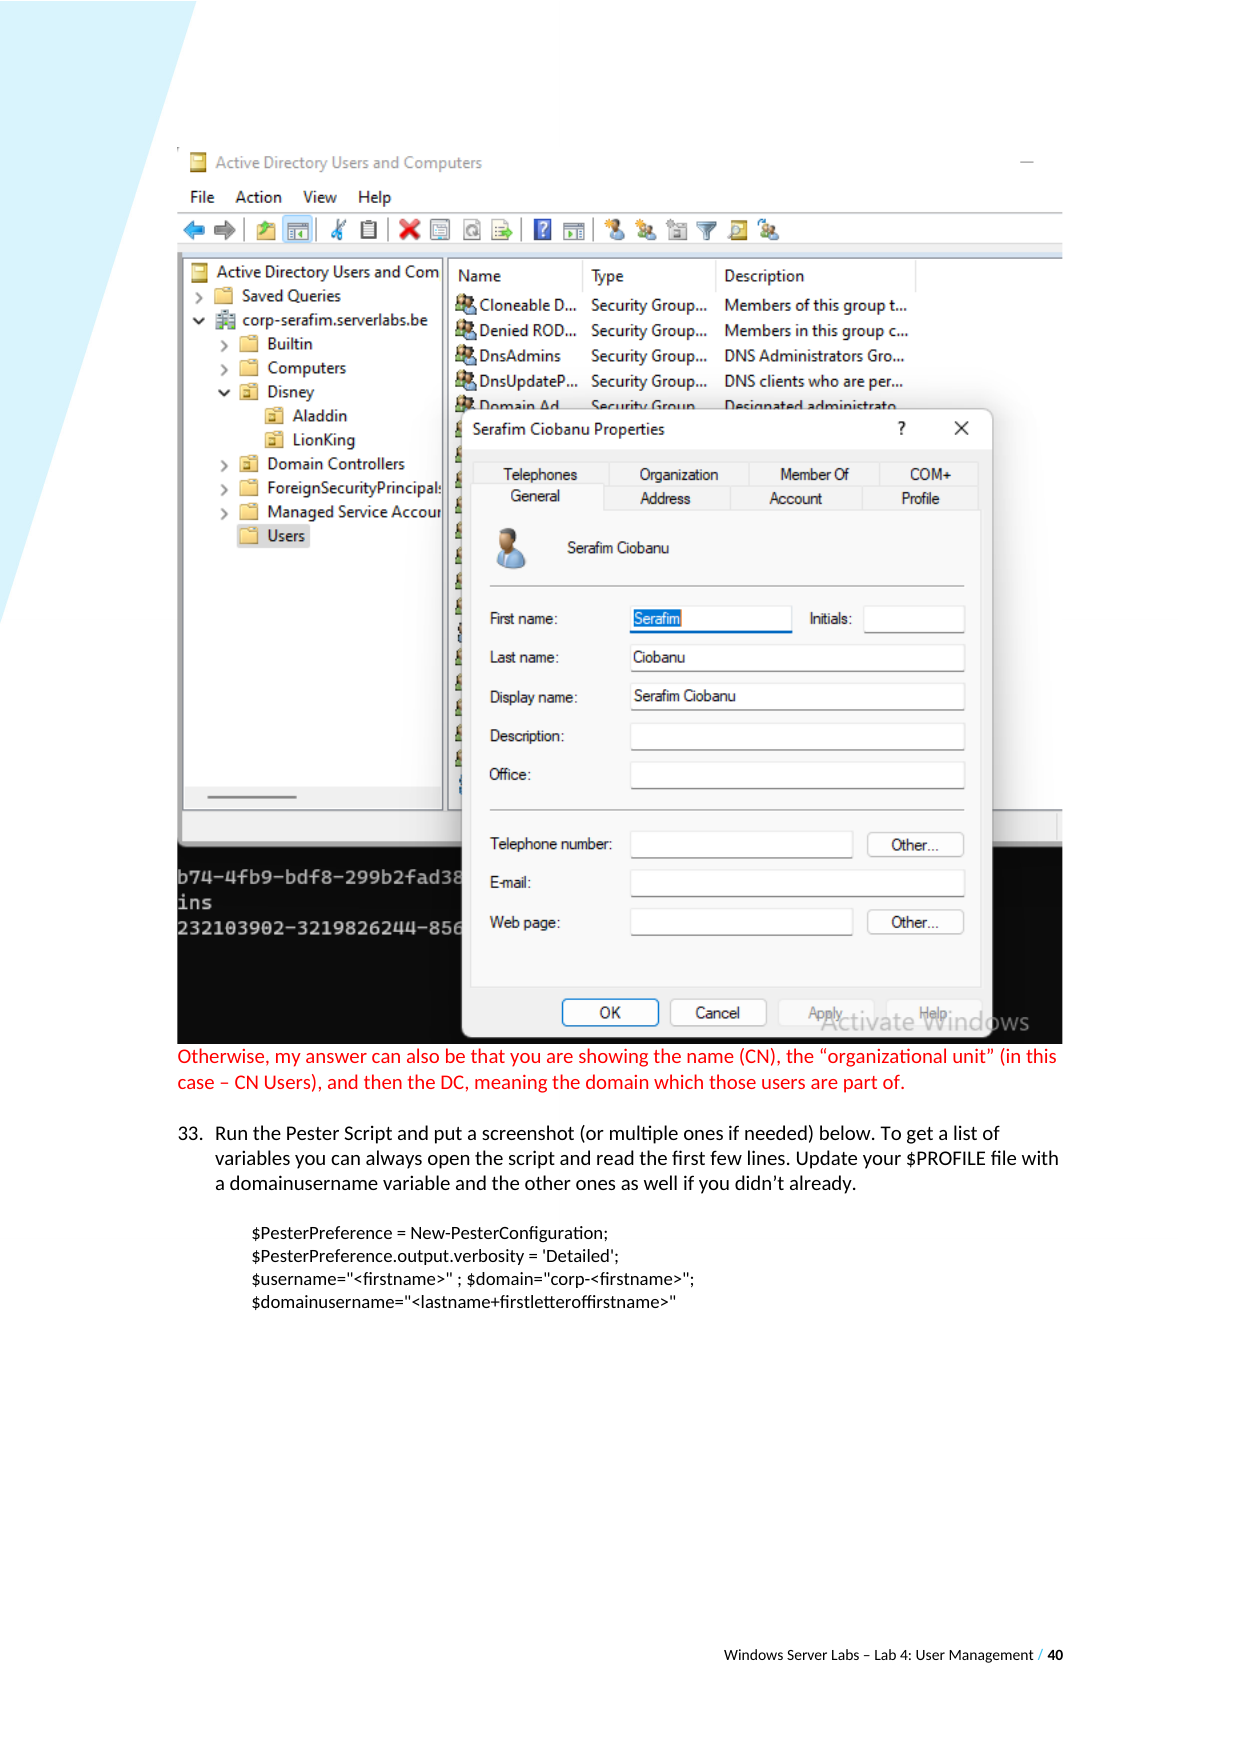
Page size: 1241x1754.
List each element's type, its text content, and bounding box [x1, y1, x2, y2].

list $PesterPreference = New-PesterConfiguration; [251, 1221, 1063, 1244]
list Otherwise, my answer can also be that you are showing the name (CN), the “organizational unit” (in this case – CN Users), and then the DC, meaning the domain which those users are part of. [177, 1044, 1063, 1094]
picture [0, 1, 1179, 1239]
list $username="<firstname>" ; $domain="corp-<firstname>"; $domainusername="<lastname+firstletteroffirstname>" [251, 1267, 1063, 1313]
list $PesterPreference.output.verbosity = 'Detailed'; [251, 1244, 1063, 1267]
list Run the Pester Script and put a screenshot (or multiple ones if needed) below. To get a list of variables you can always open the script and read the first few lines. Update your $PROFILE file with a domainusername variable and the other ones as well if you didn’t already. [177, 1120, 1063, 1196]
